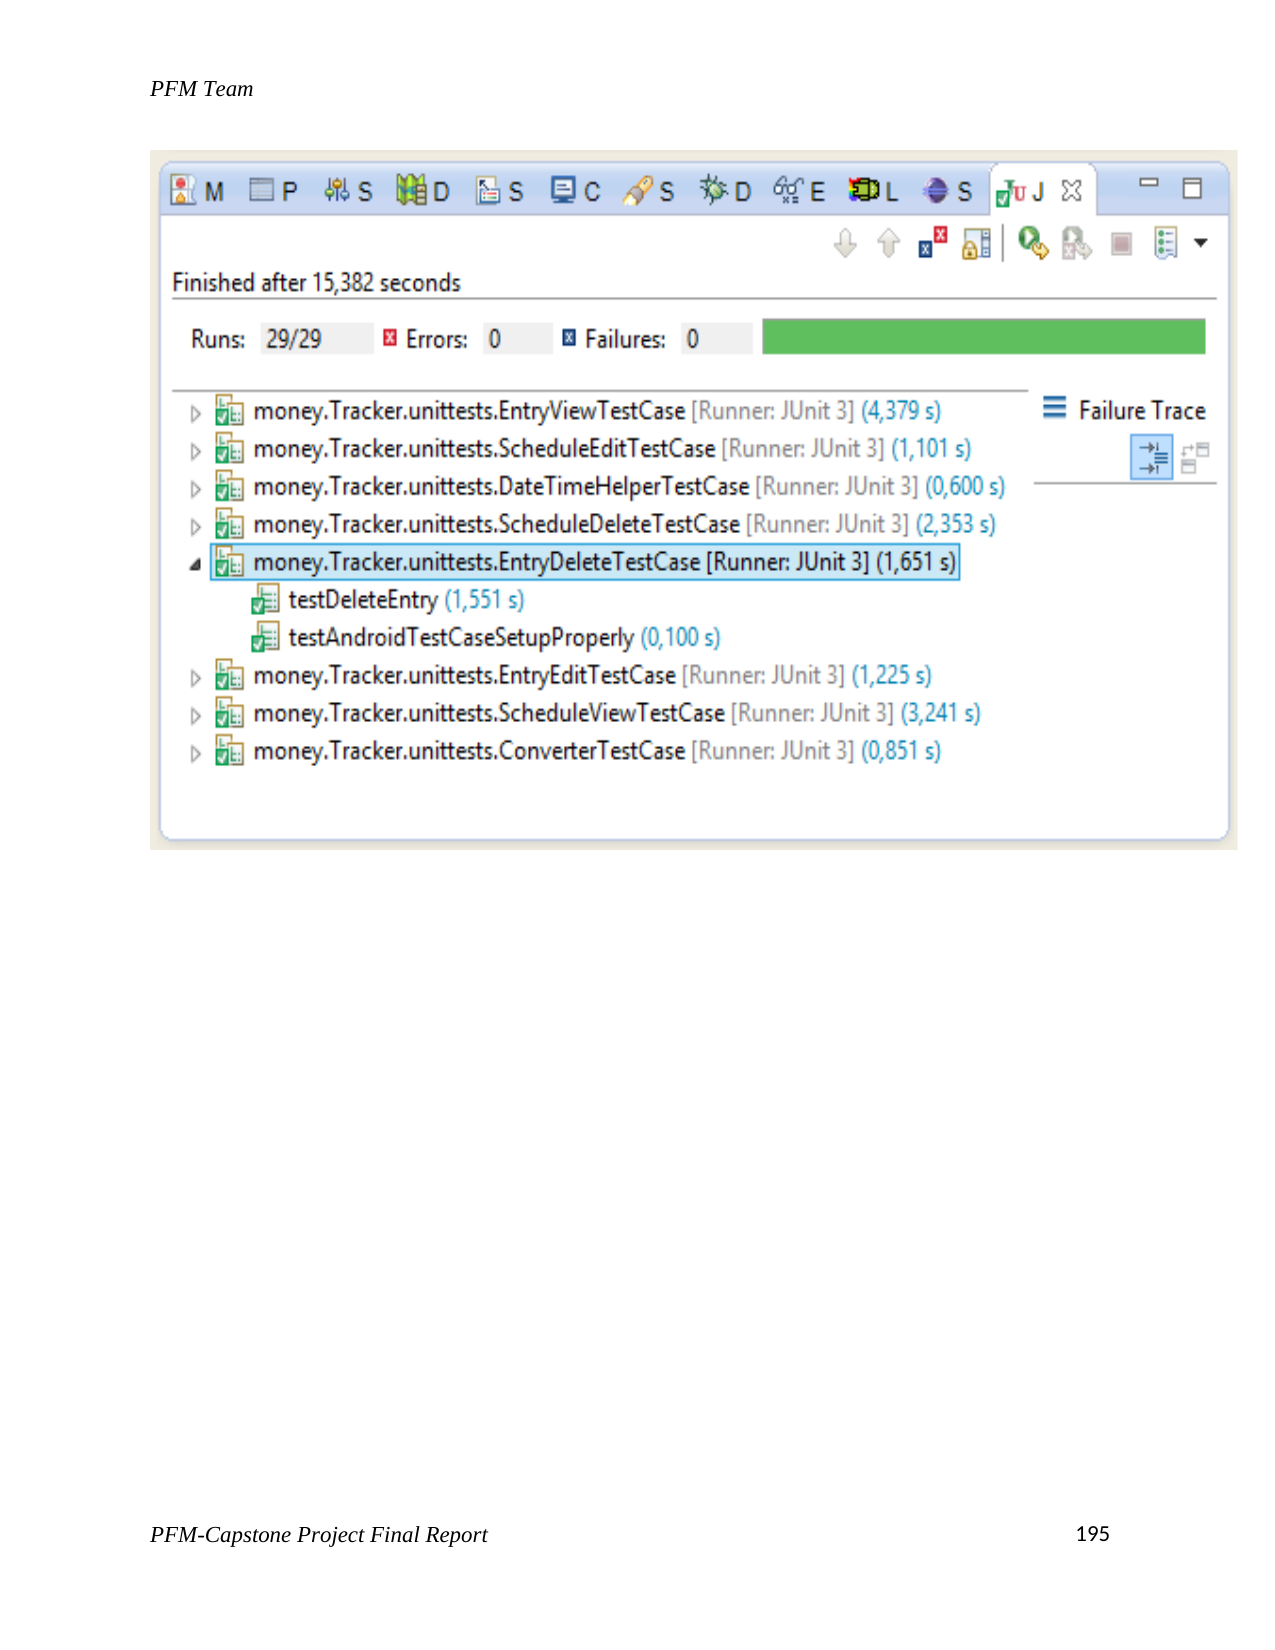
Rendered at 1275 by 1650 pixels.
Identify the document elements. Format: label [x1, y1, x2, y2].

picture [150, 150, 1238, 850]
